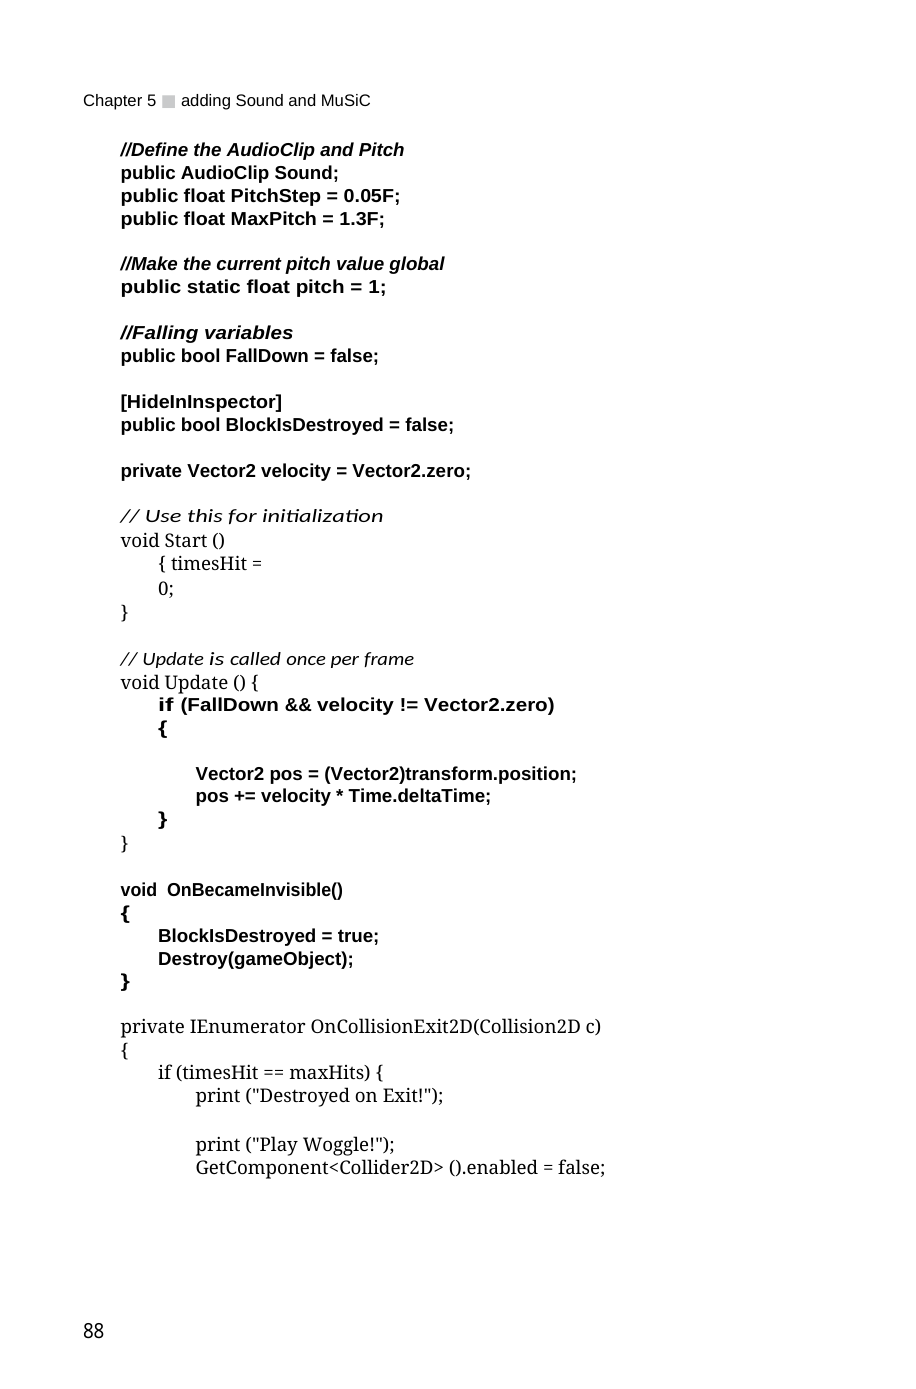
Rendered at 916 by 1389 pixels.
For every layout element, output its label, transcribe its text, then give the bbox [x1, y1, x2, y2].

text } [120, 970, 845, 992]
text public static float pitch = 1; [120, 276, 845, 298]
text public bool BlockIsDestroyed = false; private Vector2 velocity = Vector2.zero; [120, 414, 506, 481]
text { [120, 1038, 845, 1062]
text if (timesHit == maxHits) { [158, 1062, 845, 1084]
text private IEnumerator OnCollisionExit2D(Collision2D c) [120, 1015, 845, 1038]
text // Use this for initialization [120, 505, 845, 527]
text { [120, 902, 845, 923]
text //Make the current pitch value global [120, 253, 845, 275]
text print ("Destroyed on Exit!"); [195, 1084, 845, 1108]
text } [158, 808, 845, 829]
subtitle if (FallDown && velocity != Vector2.zero) [158, 694, 845, 716]
text public AudioClip Sound; [120, 162, 845, 184]
text print ("Play Woggle!"); GetComponent<Collider2D> ().enabled = false; [195, 1132, 610, 1180]
text } [120, 601, 845, 624]
text //Define the AudioClip and Pitch [120, 139, 845, 161]
subtitle void OnBecameInvisible() [120, 879, 845, 901]
text } [120, 830, 845, 855]
text void Start () { timesHit = 0; [120, 528, 282, 601]
text 88 [83, 1316, 845, 1345]
text Vector2 pos = (Vector2)transform.position; pos += velocity * Time.deltaTime; [195, 763, 581, 807]
text public float PitchStep = 0.05F; public float MaxPitch = 1.3F; [120, 185, 452, 229]
text // Update is called once per frame [120, 648, 845, 670]
text [HideInInspector] [120, 391, 845, 412]
text public bool FallDown = false; [120, 345, 845, 366]
text //Falling variables [120, 322, 845, 343]
text Chapter 5 ■ adding Sound and MuSiC [83, 89, 845, 112]
text BlockIsDestroyed = true; Destroy(gameObject); [158, 925, 452, 969]
text { [158, 717, 845, 738]
text void Update () { [120, 670, 845, 694]
